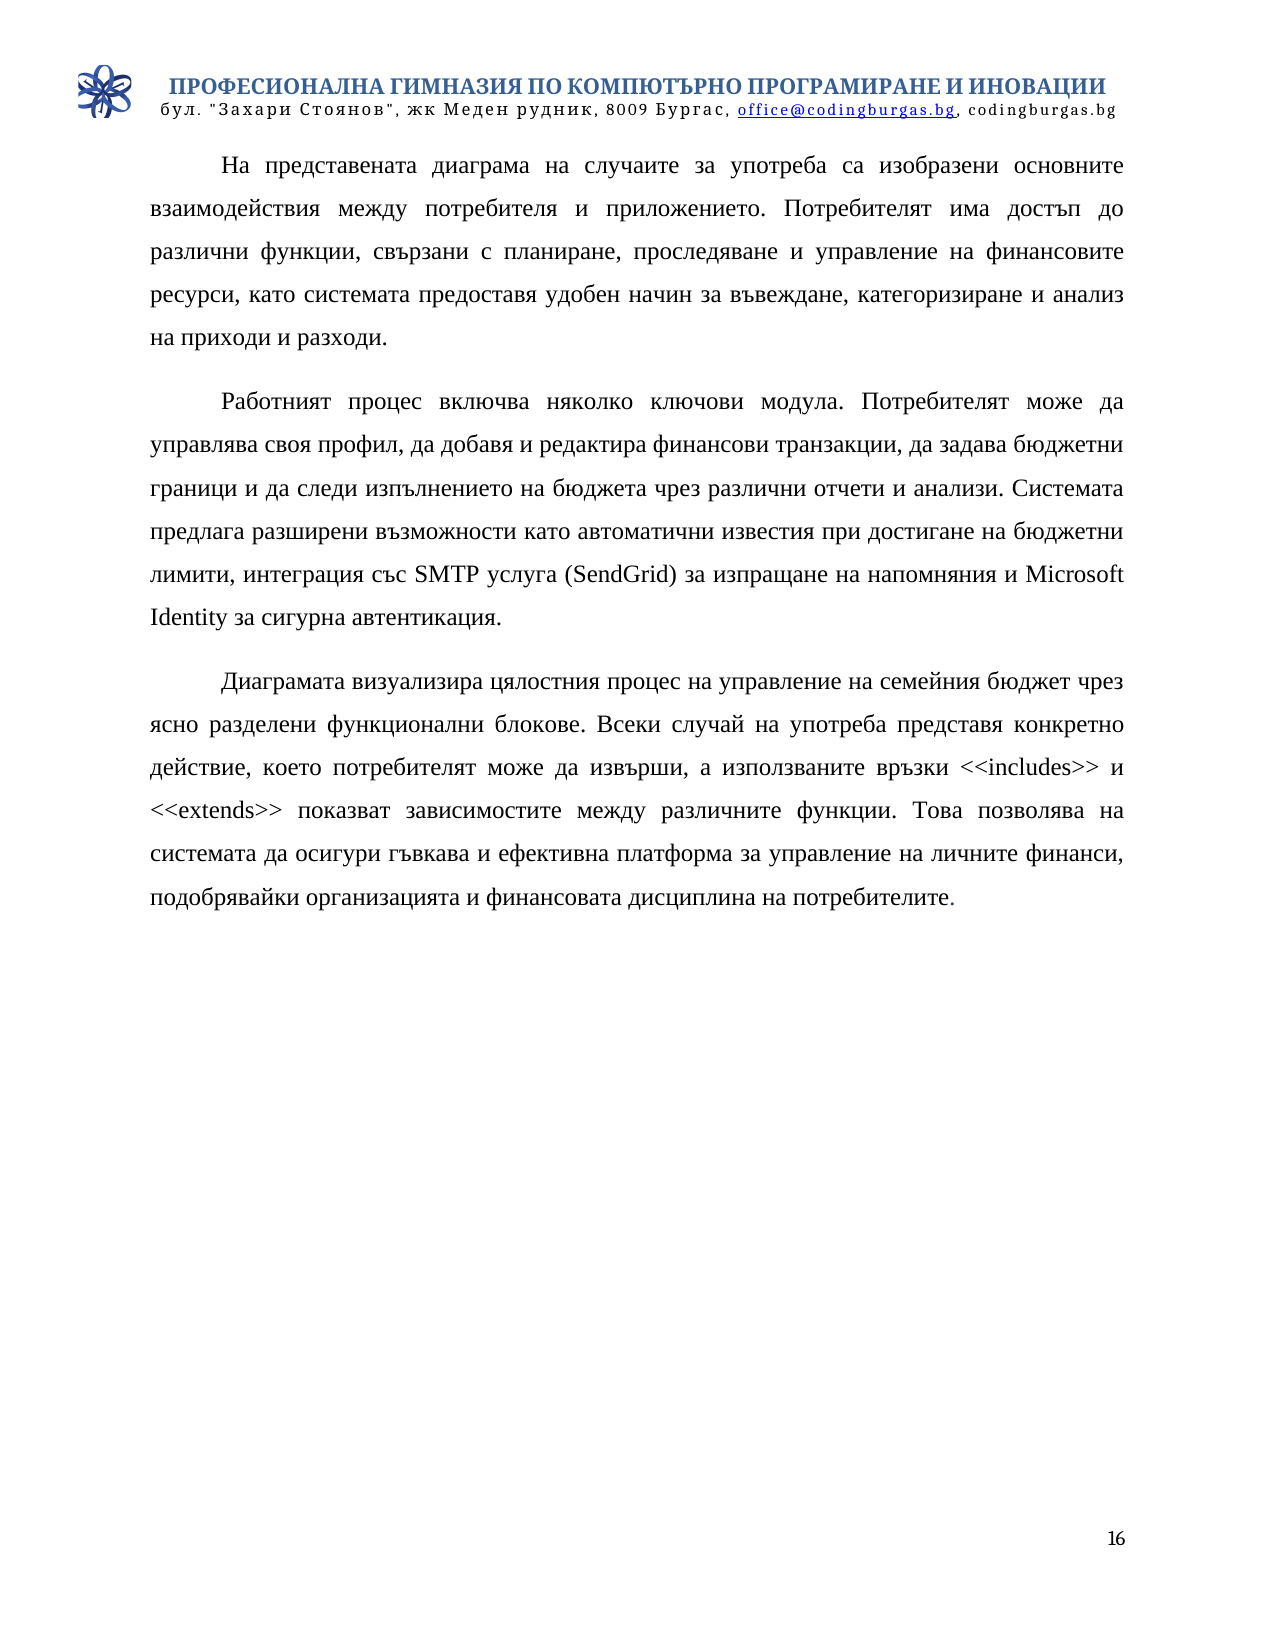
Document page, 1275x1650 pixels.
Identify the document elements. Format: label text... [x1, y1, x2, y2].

text Диаграмата визуализира цялостния процес на управление на семейния бюджет чрез ясно разделени функционални блокове. Всеки случай на употреба представя конкретно действие, което потребителят може да извърши, а използваните връзки <<includes>> и <<extends>> показват зависимостите между различните функции. Това позволява на системата да осигури гъвкава и ефективна платформа за управление на личните финанси, подобрявайки организацията и финансовата дисциплина на потребителите. [150, 666, 1125, 910]
text Работният процес включва няколко ключови модула. Потребителят може да управлява своя профил, да добавя и редактира финансови транзакции, да задава бюджетни граници и да следи изпълнението на бюджета чрез различни отчети и анализи. Системата предлага разширени възможности като автоматични известия при достигане на бюджетни лимити, интеграция със SMTP услуга (SendGrid) за изпращане на напомняния и Microsoft Identity за сигурна автентикация. [150, 386, 1125, 631]
picture [78, 64, 132, 118]
text На представената диаграма на случаите за употреба са изобразени основните взаимодействия между потребителя и приложението. Потребителят има достъп до различни функции, свързани с планиране, проследяване и управление на финансовите ресурси, като системата предоставя удобен начин за въвеждане, категоризиране и анализ на приходи и разходи. [150, 150, 1125, 351]
